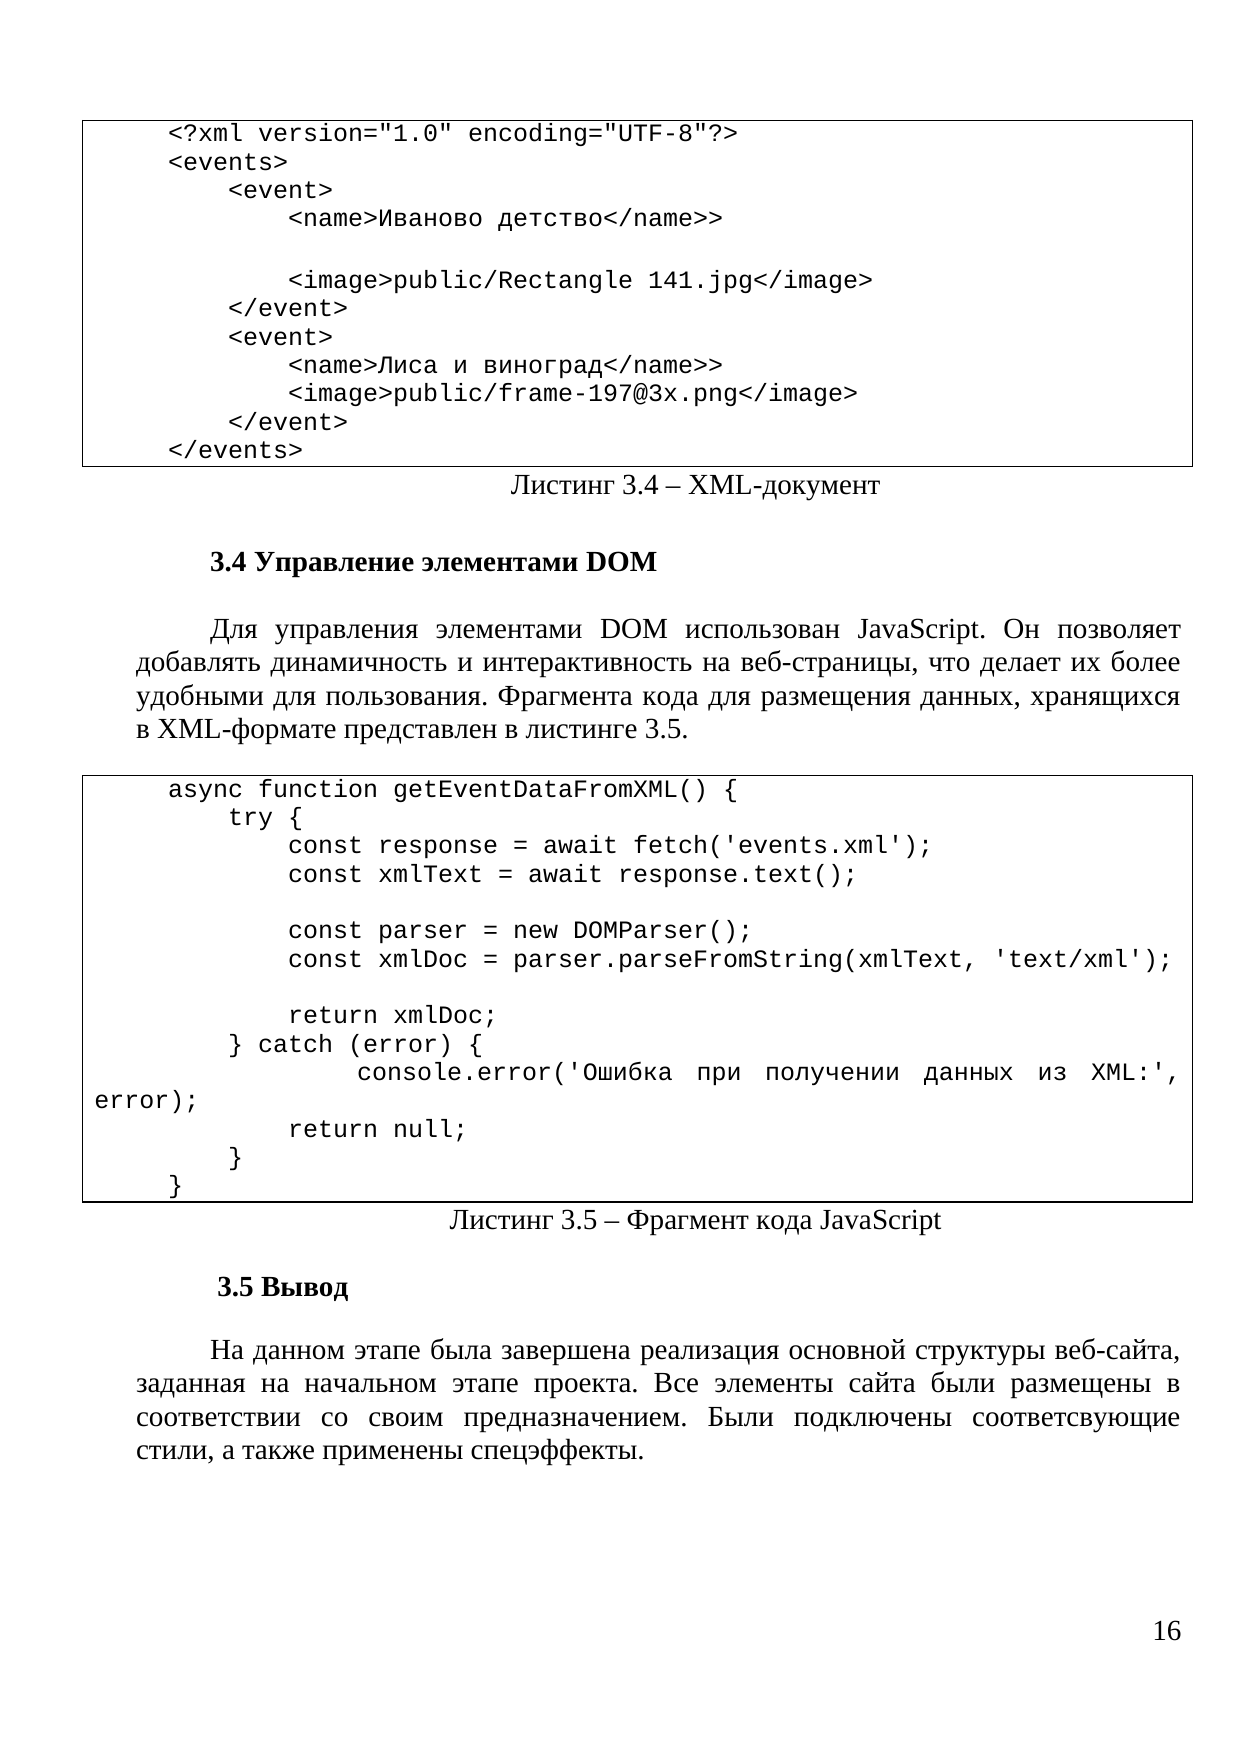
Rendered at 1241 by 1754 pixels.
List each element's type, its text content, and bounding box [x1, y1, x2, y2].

text Листинг 3.5 – Фрагмент кода JavaScript [136, 1203, 1181, 1236]
text Для управления элементами DOM использован JavaScript. Он позволяет добавлять динамичность и интерактивность на веб-страницы, что делает их более удобными для пользования. Фрагмента кода для размещения данных, хранящихся в XML-формате представлен в листинге 3.5. [136, 611, 1181, 745]
table_header async function getEventDataFromXML() { try { const response = await fetch('events.xml'); const xmlText = await response.text(); const parser = new DOMParser(); const xmlDoc = parser.parseFromString(xmlText, 'text/xml'); return xmlDoc; } catch (error) { console.error('Ошибка при получении данных из XML:', error); return null; } } [83, 776, 1192, 1201]
text Листинг 3.4 – XML-документ [136, 467, 1181, 501]
text 3.5 Вывод [136, 1269, 1181, 1303]
text 3.4 Управление элементами DOM [136, 544, 1181, 577]
text На данном этапе была завершена реализация основной структуры веб-сайта, заданная на начальном этапе проекта. Все элементы сайта были размещены в соответствии со своим предназначением. Были подключены соответсвующие стили, а также применены спецэффекты. [136, 1332, 1181, 1466]
table_header <?xml version="1.0" encoding="UTF-8"?> <events> <event> <name>Иваново детство</name>> <image>public/Rectangle 141.jpg</image> </event> <event> <name>Лиса и виноград</name>> <image>public/frame-197@3x.png</image> </event> </events> [83, 121, 1192, 466]
